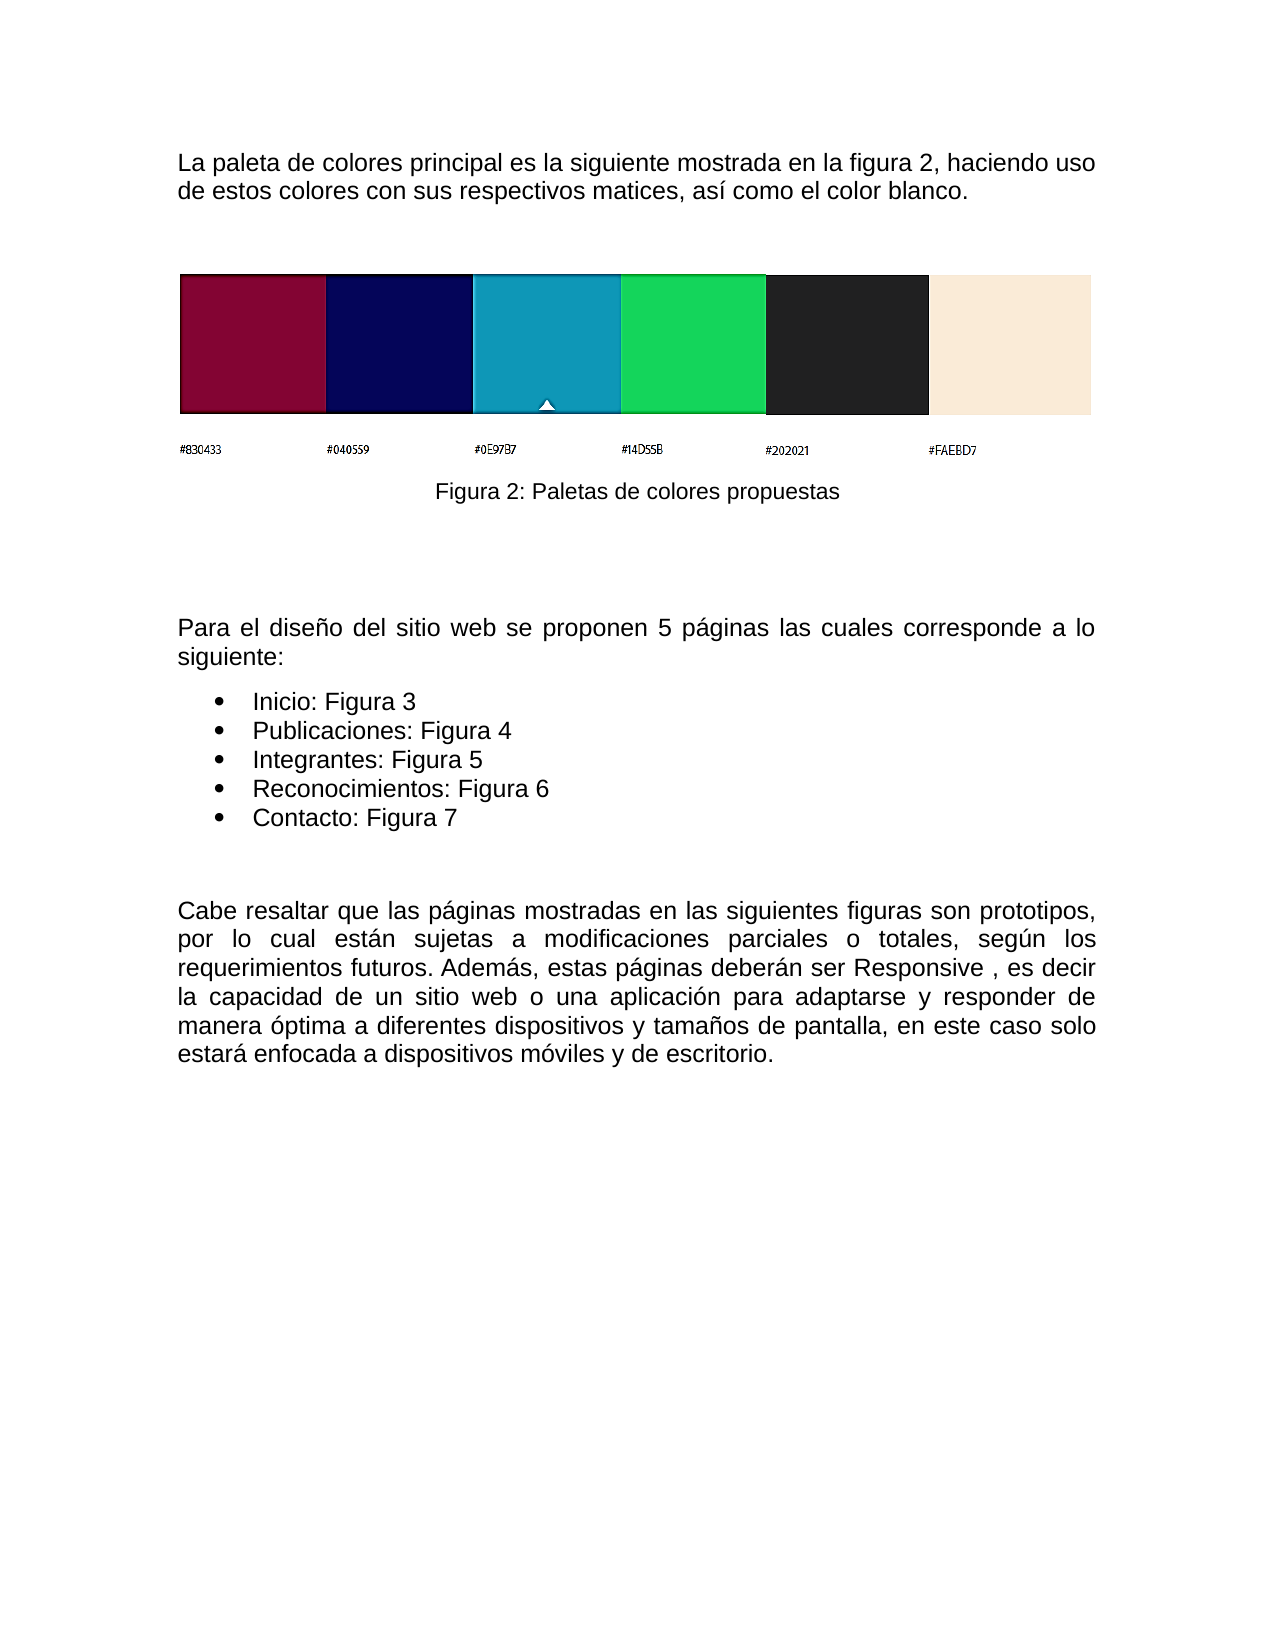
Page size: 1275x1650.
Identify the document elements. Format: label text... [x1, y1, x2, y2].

text Cabe resaltar que las páginas mostradas en las siguientes figuras son prototipos, por lo cual están sujetas a modificaciones parciales o totales, según los requerimientos futuros. Además, estas páginas deberán ser Responsive , es decir la capacidad de un sitio web o una aplicación para adaptarse y responder de manera óptima a diferentes dispositivos y tamaños de pantalla, en este caso solo estará enfocada a dispositivos móviles y de escritorio. [177, 896, 1098, 1068]
list Reconocimientos: Figura 6 [215, 774, 1098, 802]
text Figura 2: Paletas de colores propuestas [177, 478, 1098, 504]
list Publicaciones: Figura 4 [215, 716, 1098, 745]
list Contacto: Figura 7 [215, 802, 1098, 831]
picture [179, 266, 1096, 459]
text Para el diseño del sitio web se proponen 5 páginas las cuales corresponde a lo siguiente: [177, 613, 1098, 670]
text La paleta de colores principal es la siguiente mostrada en la figura 2, haciendo uso de estos colores con sus respectivos matices, así como el color blanco. [177, 148, 1098, 205]
list Integrantes: Figura 5 [215, 745, 1098, 774]
list Inicio: Figura 3 [215, 687, 1098, 716]
